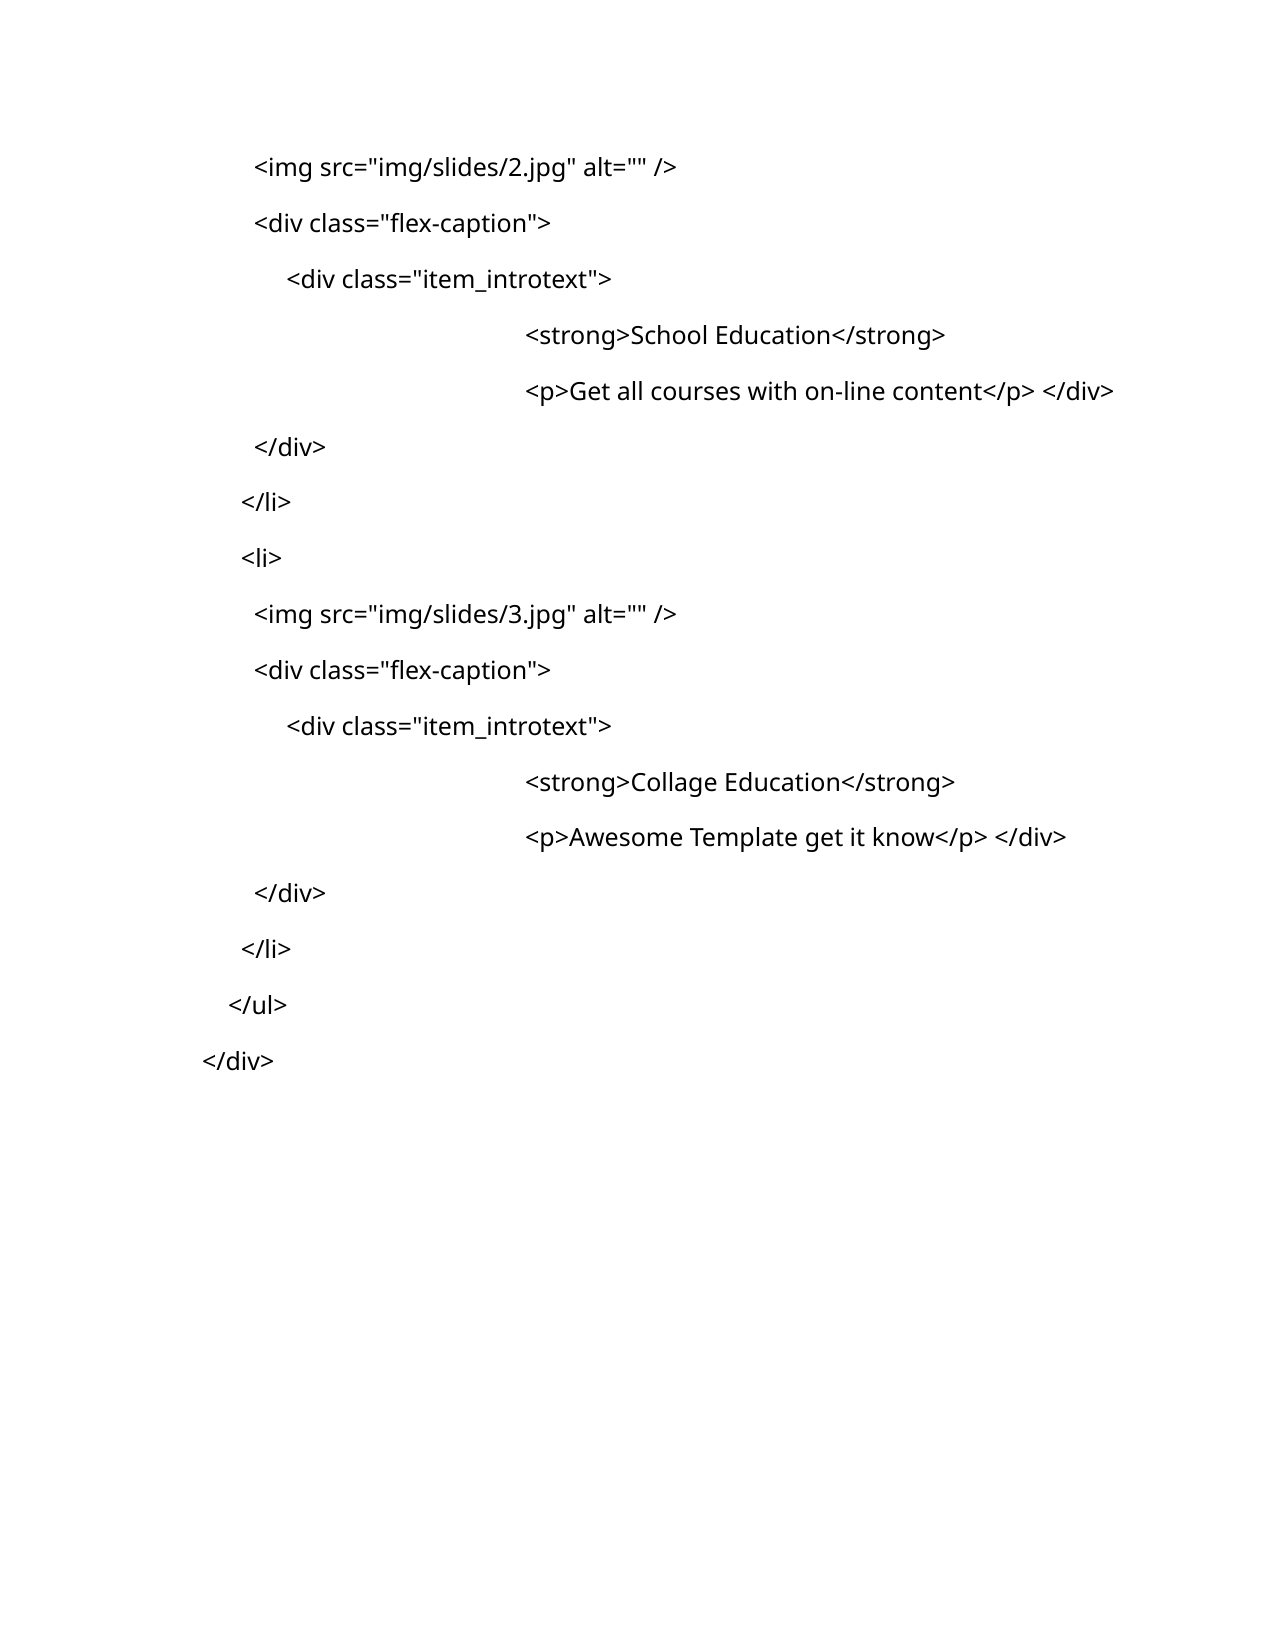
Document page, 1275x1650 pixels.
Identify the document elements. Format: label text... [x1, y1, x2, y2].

text <div class="item_introtext"> [150, 708, 1125, 742]
text </div> [150, 429, 1125, 463]
text </li> [150, 932, 1125, 966]
text <div class="item_introtext"> [150, 262, 1125, 296]
text <li> [150, 541, 1125, 575]
text <img src="img/slides/2.jpg" alt="" /> [150, 150, 1125, 184]
text <p>Awesome Template get it know</p> </div> [150, 820, 1125, 854]
text </ul> [150, 987, 1125, 1022]
text </div> [150, 876, 1125, 910]
text <strong>School Education</strong> [150, 317, 1125, 352]
text <p>Get all courses with on-line content</p> </div> [150, 373, 1125, 407]
text <div class="flex-caption"> [150, 206, 1125, 240]
text <div class="flex-caption"> [150, 652, 1125, 687]
text </li> [150, 485, 1125, 519]
text <img src="img/slides/3.jpg" alt="" /> [150, 597, 1125, 631]
text <strong>Collage Education</strong> [150, 764, 1125, 798]
text </div> [150, 1043, 1125, 1077]
